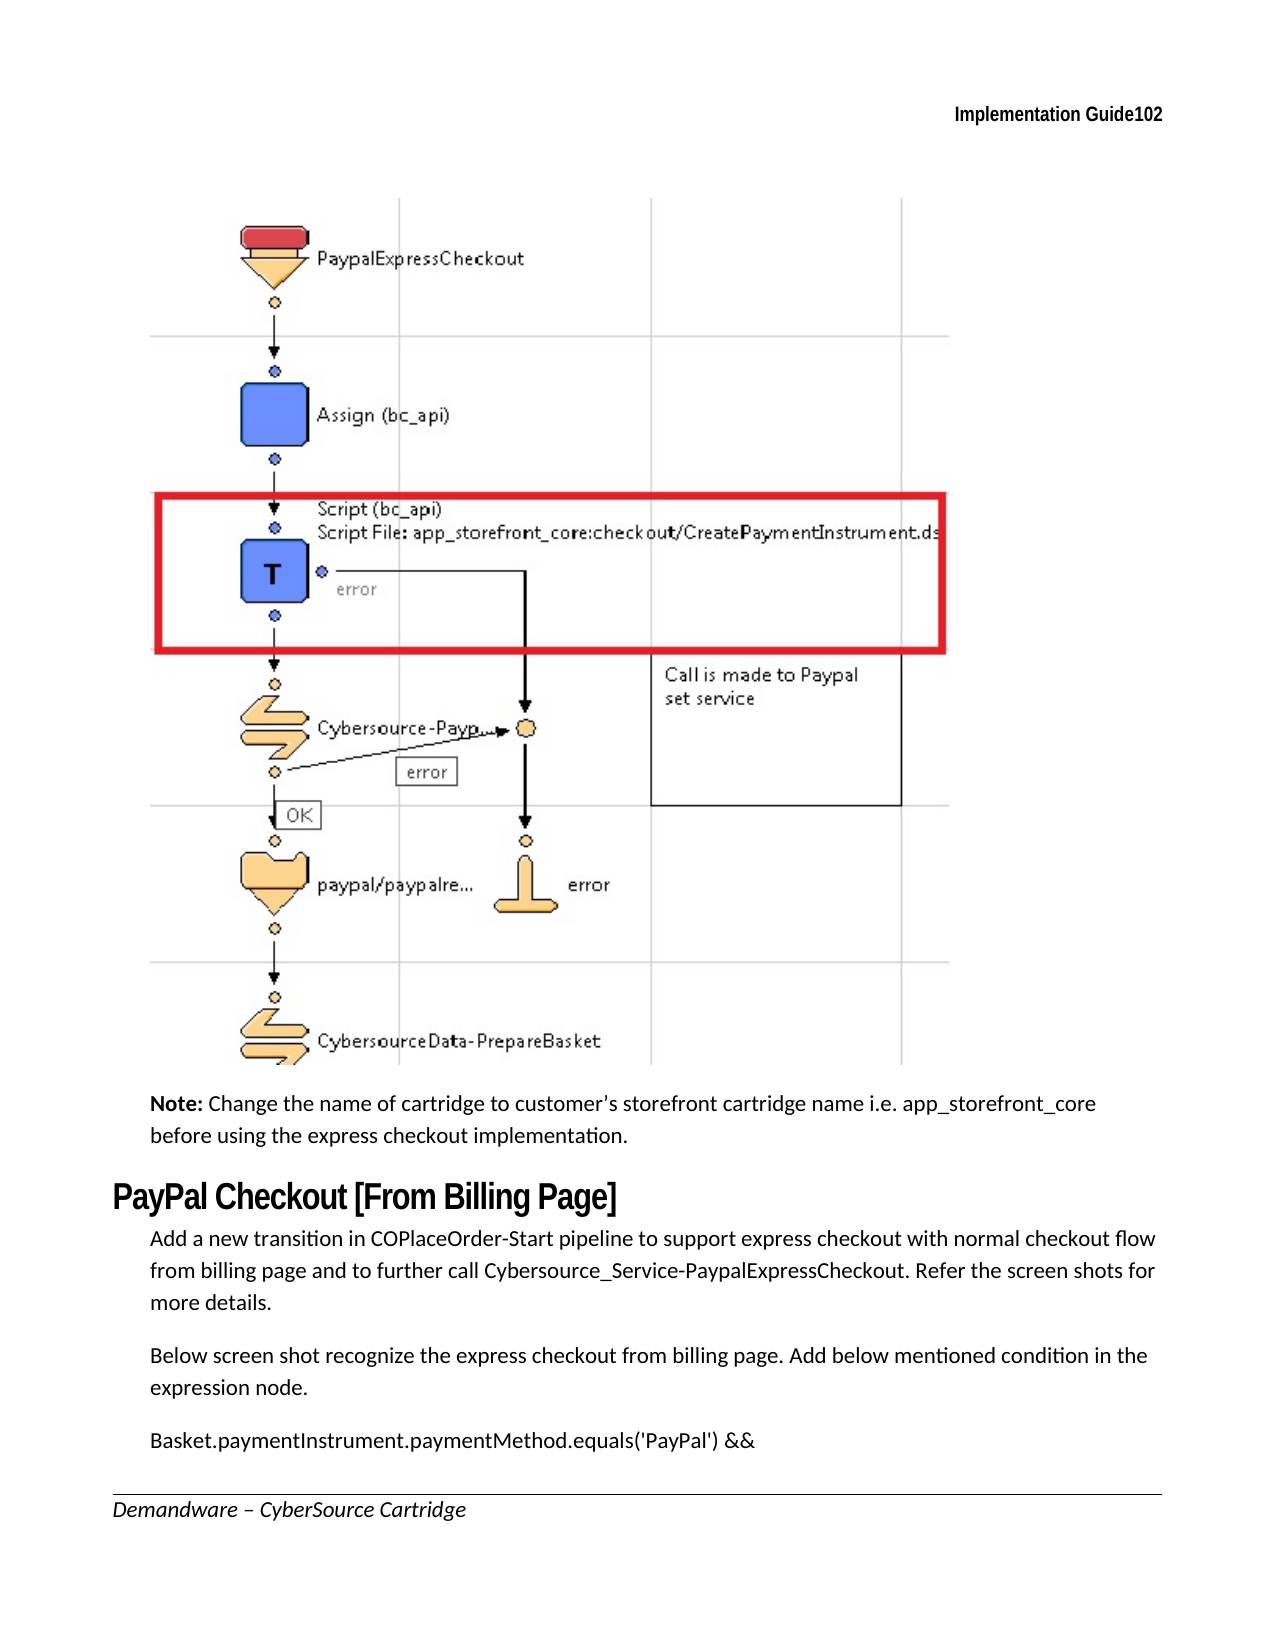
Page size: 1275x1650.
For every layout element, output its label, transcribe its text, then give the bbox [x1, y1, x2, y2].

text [150, 1427, 1162, 1454]
picture [150, 198, 951, 1065]
subtitle PayPal Checkout [From Billing Page] [112, 1174, 1162, 1218]
text Add a new transition in COPlaceOrder-Start pipeline to support express checkout with normal checkout flow from billing page and to further call Cybersource_Service-PaypalExpressCheckout. Refer the screen shots for more details. [150, 1224, 1162, 1316]
text Below screen shot recognize the express checkout from billing page. Add below mentioned condition in the expression node. [150, 1341, 1162, 1402]
text Note: Change the name of cartridge to customer’s storefront cartridge name i.e. app_storefront_core before using the express checkout implementation. [150, 1089, 1162, 1149]
